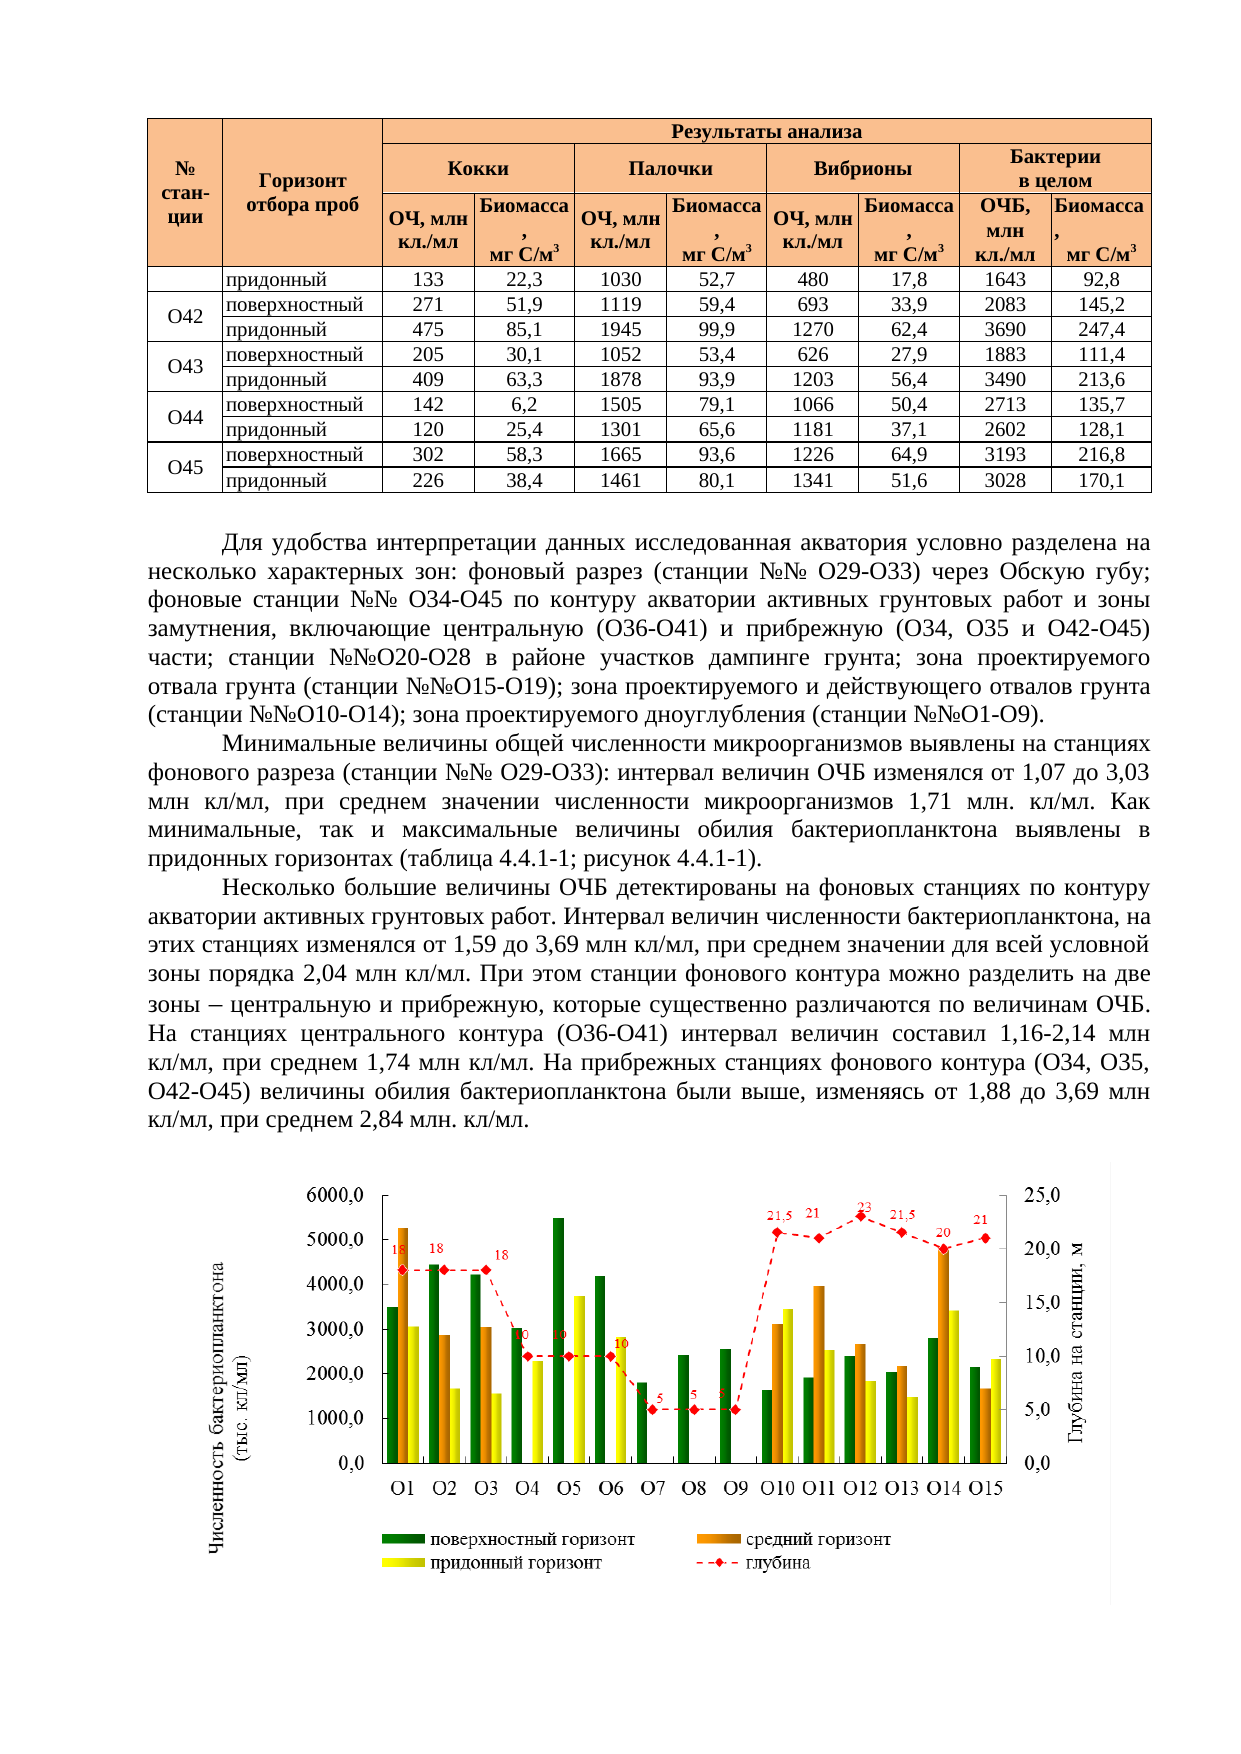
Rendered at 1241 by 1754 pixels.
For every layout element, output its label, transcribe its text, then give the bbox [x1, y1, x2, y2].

text Несколько большие величины ОЧБ детектированы на фоновых станциях по контуру акватории активных грунтовых работ. Интервал величин численности бактериопланктона, на этих станциях изменялся от 1,59 до 3,69 млн кл/мл, при среднем значении для всей условной зоны порядка 2,04 млн кл/мл. При этом станции фонового контура можно разделить на две зоны – центральную и прибрежную, которые существенно различаются по величинам ОЧБ. На станциях центрального контура (О36-О41) интервал величин составил 1,16-2,14 млн кл/мл, при среднем 1,74 млн кл/мл. На прибрежных станциях фонового контура (О34, О35, О42-О45) величины обилия бактериопланктона были выше, изменяясь от 1,88 до 3,69 млн кл/мл, при среднем 2,84 млн. кл/мл. [148, 872, 1152, 1133]
table_cell придонный [223, 367, 382, 391]
table_cell поверхностный [223, 342, 382, 366]
table_cell 1945 [575, 317, 666, 341]
table_cell 64,9 [859, 443, 959, 466]
table_cell 226 [383, 468, 474, 492]
table_cell придонный [223, 317, 382, 341]
table_cell 205 [383, 342, 474, 366]
table_cell поверхностный [223, 443, 382, 466]
table_cell 79,1 [667, 392, 766, 416]
table_cell 6,2 [475, 392, 574, 416]
table_cell Бактерии в целом [960, 144, 1151, 192]
table_header № стан-ции [148, 119, 222, 266]
table_cell 63,3 [475, 367, 574, 391]
table_cell 33,9 [859, 292, 959, 316]
table_cell 3490 [960, 367, 1051, 391]
table_cell 50,4 [859, 392, 959, 416]
table_cell поверхностный [223, 292, 382, 316]
table_cell 1883 [960, 342, 1051, 366]
table_header Результаты анализа [383, 119, 1151, 143]
table_cell 1226 [767, 443, 858, 466]
table_cell 30,1 [475, 342, 574, 366]
table_cell 271 [383, 292, 474, 316]
table_cell придонный [223, 417, 382, 441]
table_cell 120 [383, 417, 474, 441]
table_cell придонный [223, 468, 382, 492]
table_cell 1270 [767, 317, 858, 341]
table_cell 111,4 [1052, 342, 1151, 366]
table_cell 1181 [767, 417, 858, 441]
table_cell 2713 [960, 392, 1051, 416]
table_cell 1203 [767, 367, 858, 391]
table_cell 99,9 [667, 317, 766, 341]
table_cell Палочки [575, 144, 766, 192]
table_cell 85,1 [475, 317, 574, 341]
table_cell 62,4 [859, 317, 959, 341]
table_cell 52,7 [667, 267, 766, 291]
table_cell 1878 [575, 367, 666, 391]
table_cell 53,4 [667, 342, 766, 366]
text Для удобства интерпретации данных исследованная акватория условно разделена на несколько характерных зон: фоновый разрез (станции №№ О29-О33) через Обскую губу; фоновые станции №№ О34-О45 по контуру акватории активных грунтовых работ и зоны замутнения, включающие центральную (О36-О41) и прибрежную (О34, О35 и О42-О45) части; станции №№О20-О28 в районе участков дампинге грунта; зона проектируемого отвала грунта (станции №№О15-О19); зона проектируемого и действующего отвалов грунта (станции №№О10-О14); зона проектируемого дноуглубления (станции №№О1-О9). [148, 527, 1152, 728]
table_cell 51,9 [475, 292, 574, 316]
table_cell 1301 [575, 417, 666, 441]
table_cell 92,8 [1052, 267, 1151, 291]
table_cell Биомасса, мг С/м3 [475, 194, 574, 266]
table_cell 58,3 [475, 443, 574, 466]
table_cell 142 [383, 392, 474, 416]
table_cell придонный [223, 267, 382, 291]
table_cell 3690 [960, 317, 1051, 341]
table_cell 27,9 [859, 342, 959, 366]
text Минимальные величины общей численности микроорганизмов выявлены на станциях фонового разреза (станции №№ О29-О33): интервал величин ОЧБ изменялся от 1,07 до 3,03 млн кл/мл, при среднем значении численности микроорганизмов 1,71 млн. кл/мл. Как минимальные, так и максимальные величины обилия бактериопланктона выявлены в придонных горизонтах (таблица 4.4.1-1; рисунок 4.4.1-1). [148, 728, 1152, 872]
table_cell 2602 [960, 417, 1051, 441]
table_cell Вибрионы [767, 144, 959, 192]
table_cell Биомасса, мг С/м3 [667, 194, 766, 266]
table_cell 480 [767, 267, 858, 291]
table_cell 133 [383, 267, 474, 291]
picture [189, 1162, 1111, 1605]
table_cell 1461 [575, 468, 666, 492]
table_cell 1505 [575, 392, 666, 416]
table_cell 1341 [767, 468, 858, 492]
table_cell 3028 [960, 468, 1051, 492]
table_cell Кокки [383, 144, 574, 192]
table_cell 626 [767, 342, 858, 366]
table_cell 65,6 [667, 417, 766, 441]
table_cell 22,3 [475, 267, 574, 291]
table_cell 37,1 [859, 417, 959, 441]
table_cell 247,4 [1052, 317, 1151, 341]
table_cell ОЧ, млн кл./мл [383, 194, 474, 266]
table_cell 693 [767, 292, 858, 316]
table_cell ОЧ, млн кл./мл [767, 194, 858, 266]
table_cell 216,8 [1052, 443, 1151, 466]
table_cell 409 [383, 367, 474, 391]
table_cell Биомасса, мг С/м3 [1052, 194, 1151, 266]
table_cell 1665 [575, 443, 666, 466]
table_header Горизонт отбора проб [223, 119, 382, 266]
table_cell 51,6 [859, 468, 959, 492]
table_cell поверхностный [223, 392, 382, 416]
table_cell 302 [383, 443, 474, 466]
table_cell О42 [148, 292, 222, 341]
table_cell 1643 [960, 267, 1051, 291]
table_cell О45 [148, 443, 222, 492]
table_cell 1030 [575, 267, 666, 291]
table_cell 56,4 [859, 367, 959, 391]
table_cell 145,2 [1052, 292, 1151, 316]
table_cell 80,1 [667, 468, 766, 492]
table_cell 3193 [960, 443, 1051, 466]
table_cell 170,1 [1052, 468, 1151, 492]
table_cell 59,4 [667, 292, 766, 316]
table_cell 93,9 [667, 367, 766, 391]
table_cell О44 [148, 392, 222, 441]
table_cell Биомасса, мг С/м3 [859, 194, 959, 266]
table_cell 475 [383, 317, 474, 341]
table_cell 2083 [960, 292, 1051, 316]
table_cell ОЧБ, млн кл./мл [960, 194, 1051, 266]
table_cell 1119 [575, 292, 666, 316]
table_cell 1052 [575, 342, 666, 366]
table_cell 213,6 [1052, 367, 1151, 391]
table_cell ОЧ, млн кл./мл [575, 194, 666, 266]
table_cell 135,7 [1052, 392, 1151, 416]
table_cell 38,4 [475, 468, 574, 492]
table_cell 1066 [767, 392, 858, 416]
table_cell О43 [148, 342, 222, 391]
table_cell 25,4 [475, 417, 574, 441]
table_cell 93,6 [667, 443, 766, 466]
table_cell 128,1 [1052, 417, 1151, 441]
table_cell 17,8 [859, 267, 959, 291]
